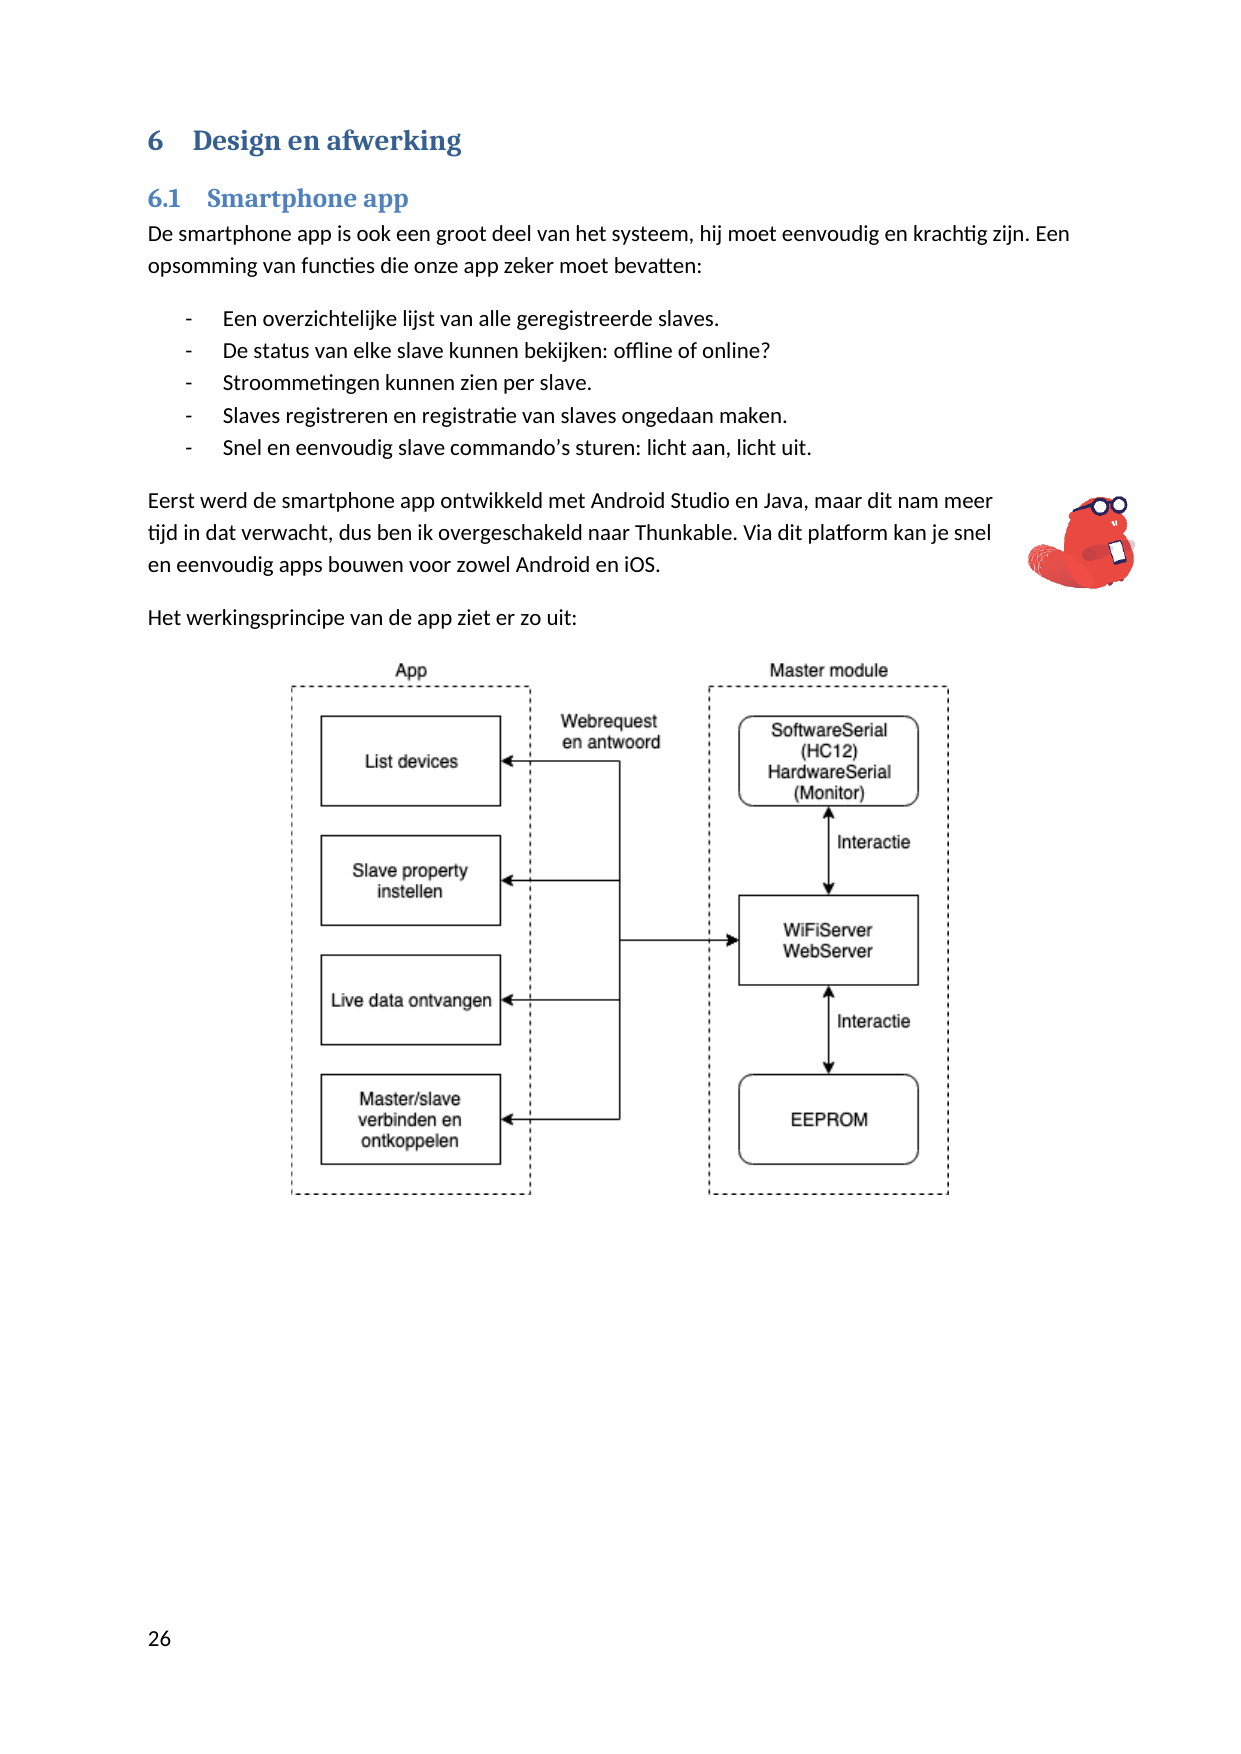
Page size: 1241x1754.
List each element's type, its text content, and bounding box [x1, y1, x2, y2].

list Een overzichtelijke lijst van alle geregistreerde slaves. [185, 304, 1093, 332]
list Snel en eenvoudig slave commando’s sturen: licht aan, licht uit. [185, 433, 1093, 461]
text Het werkingsprincipe van de app ziet er zo uit: [148, 603, 1093, 631]
text De smartphone app is ook een groot deel van het systeem, hij moet eenvoudig en krachtig zijn. Een opsomming van functies die onze app zeker moet bevatten: [148, 219, 1093, 279]
list De status van elke slave kunnen bekijken: offline of online? [185, 336, 1093, 364]
picture [291, 656, 949, 1195]
list Stroommetingen kunnen zien per slave. [185, 368, 1093, 397]
subtitle Design en afwerking [148, 124, 1093, 157]
picture [1015, 475, 1150, 610]
subtitle Smartphone app [148, 183, 1093, 214]
list Slaves registreren en registratie van slaves ongedaan maken. [185, 401, 1093, 429]
text Eerst werd de smartphone app ontwikkeld met Android Studio en Java, maar dit nam meer tijd in dat verwacht, dus ben ik overgeschakeld naar Thunkable. Via dit platform kan je snel en eenvoudig apps bouwen voor zowel Android en iOS. [148, 486, 1015, 578]
